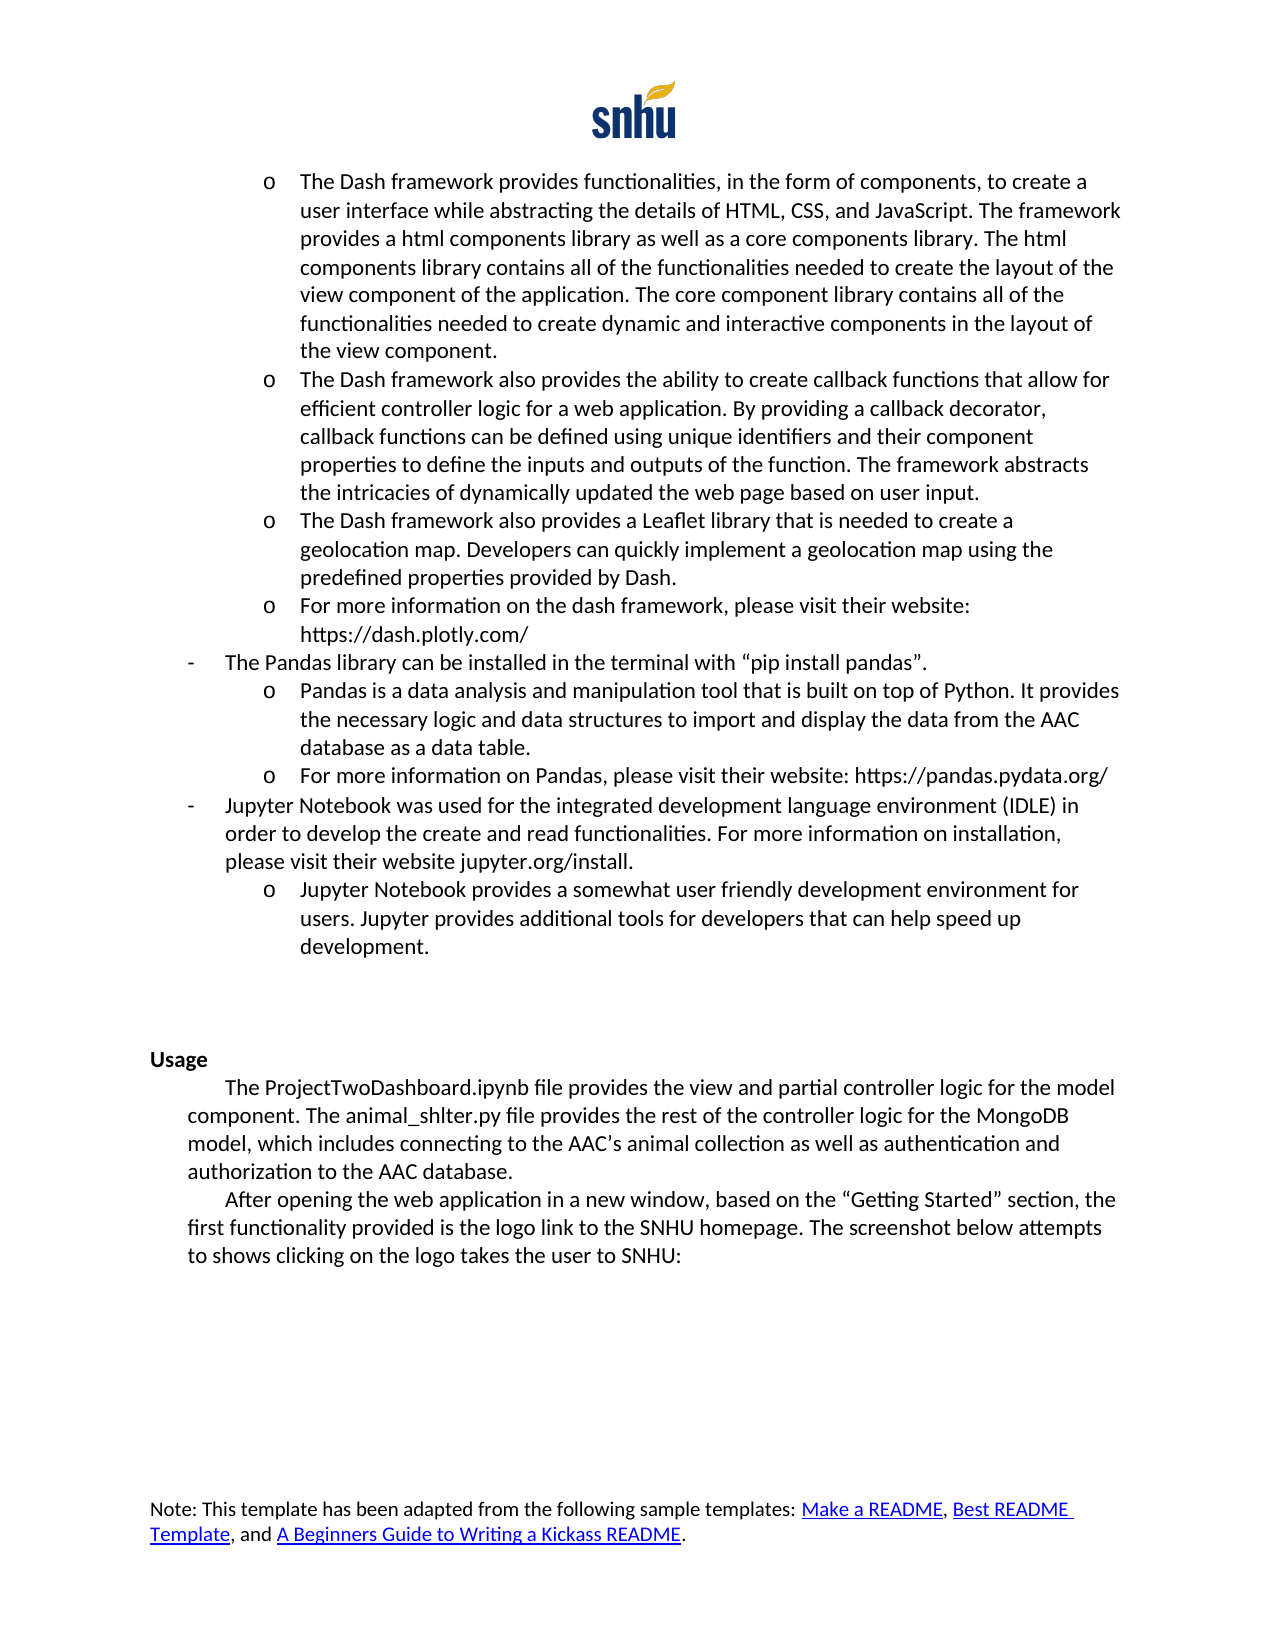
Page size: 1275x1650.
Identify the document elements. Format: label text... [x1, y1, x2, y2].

list Jupyter Notebook provides a somewhat user friendly development environment for users. Jupyter provides additional tools for developers that can help speed up development. [262, 875, 1125, 960]
list The Dash framework also provides the ability to create callback functions that allow for efficient controller logic for a web application. By providing a callback decorator, callback functions can be defined using unique identifiers and their component properties to define the inputs and outputs of the function. The framework abstracts the intricacies of dynamically updated the web page based on user input. [262, 365, 1125, 506]
list The Dash framework provides functionalities, in the form of components, to create a user interface while abstracting the details of HTML, CSS, and JavaScript. The framework provides a html components library as well as a core components library. The html components library contains all of the functionalities needed to create the layout of the view component of the application. The core component library contains all of the functionalities needed to create dynamic and interactive components in the layout of the view component. [262, 167, 1125, 365]
text After opening the web application in a new window, based on the “Getting Started” section, the first functionality provided is the logo link to the SNHU homepage. The screenshot below attempts to shows clicking on the logo takes the user to SNHU: [187, 1185, 1125, 1269]
list The Pandas library can be installed in the terminal with “pip install pandas”. [187, 648, 1125, 676]
subtitle Usage [150, 1045, 1125, 1073]
list The Dash framework also provides a Leaflet library that is needed to create a geolocation map. Developers can quickly implement a geolocation map using the predefined properties provided by Dash. [262, 506, 1125, 591]
list Pandas is a data analysis and manipulation tool that is built on top of Python. It provides the necessary logic and data structures to import and display the data from the AAC database as a data table. [262, 676, 1125, 762]
list For more information on Pandas, please visit their website: https://pandas.pydata.org/ [262, 762, 1125, 791]
list Jupyter Notebook was used for the integrated development language environment (IDLE) in order to develop the create and read functionalities. For more information on installation, please visit their website jupyter.org/install. [187, 791, 1125, 875]
list For more information on the dash framework, please visit their website: https://dash.plotly.com/ [262, 591, 1125, 648]
picture [573, 75, 702, 147]
text The ProjectTwoDashboard.ipynb file provides the view and partial controller logic for the model component. The animal_shlter.py file provides the rest of the controller logic for the MongoDB model, which includes connecting to the AAC’s animal collection as well as authentication and authorization to the AAC database. [187, 1073, 1125, 1185]
